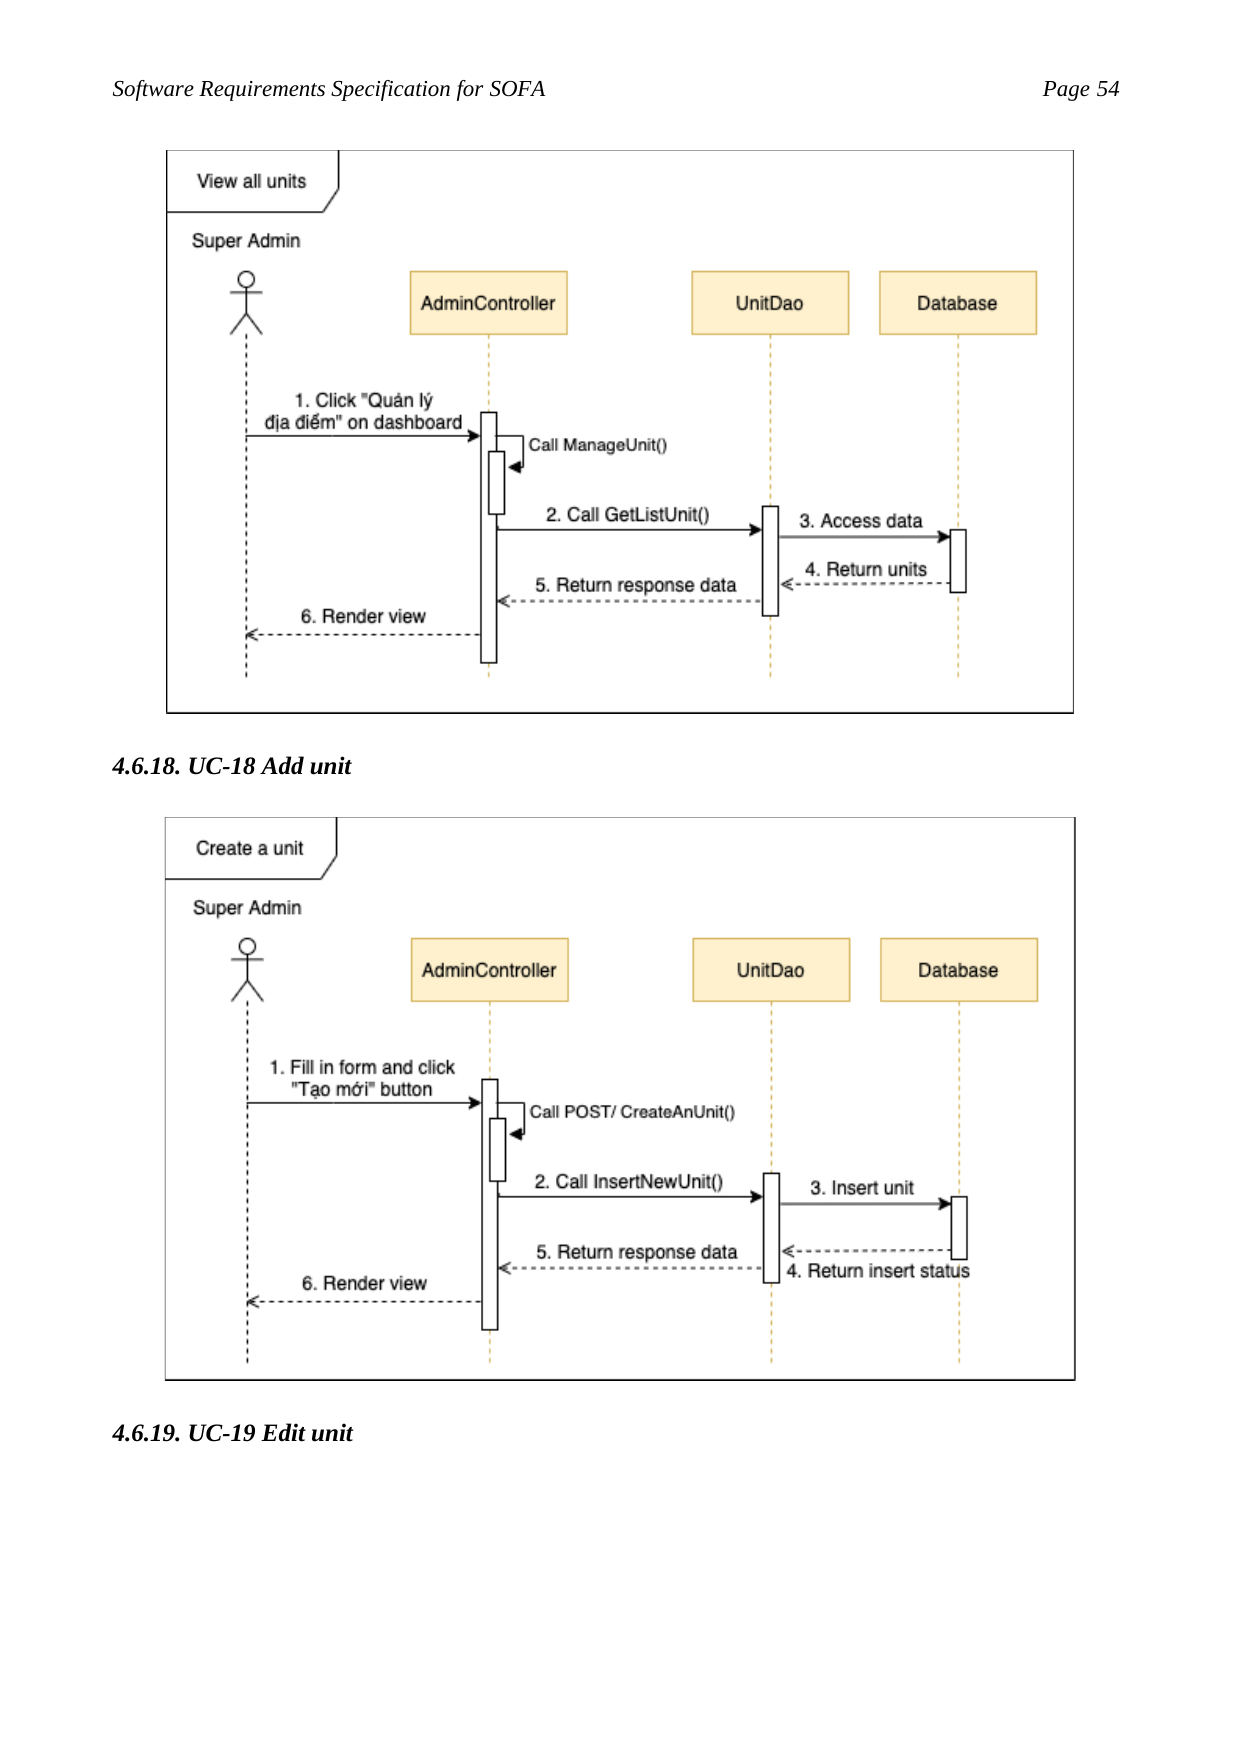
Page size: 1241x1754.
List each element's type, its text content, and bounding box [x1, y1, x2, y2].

picture [164, 817, 1076, 1381]
picture [166, 150, 1074, 714]
text 4.6.18. UC-18 Add unit [112, 751, 1128, 780]
text 4.6.19. UC-19 Edit unit [112, 1418, 1128, 1447]
